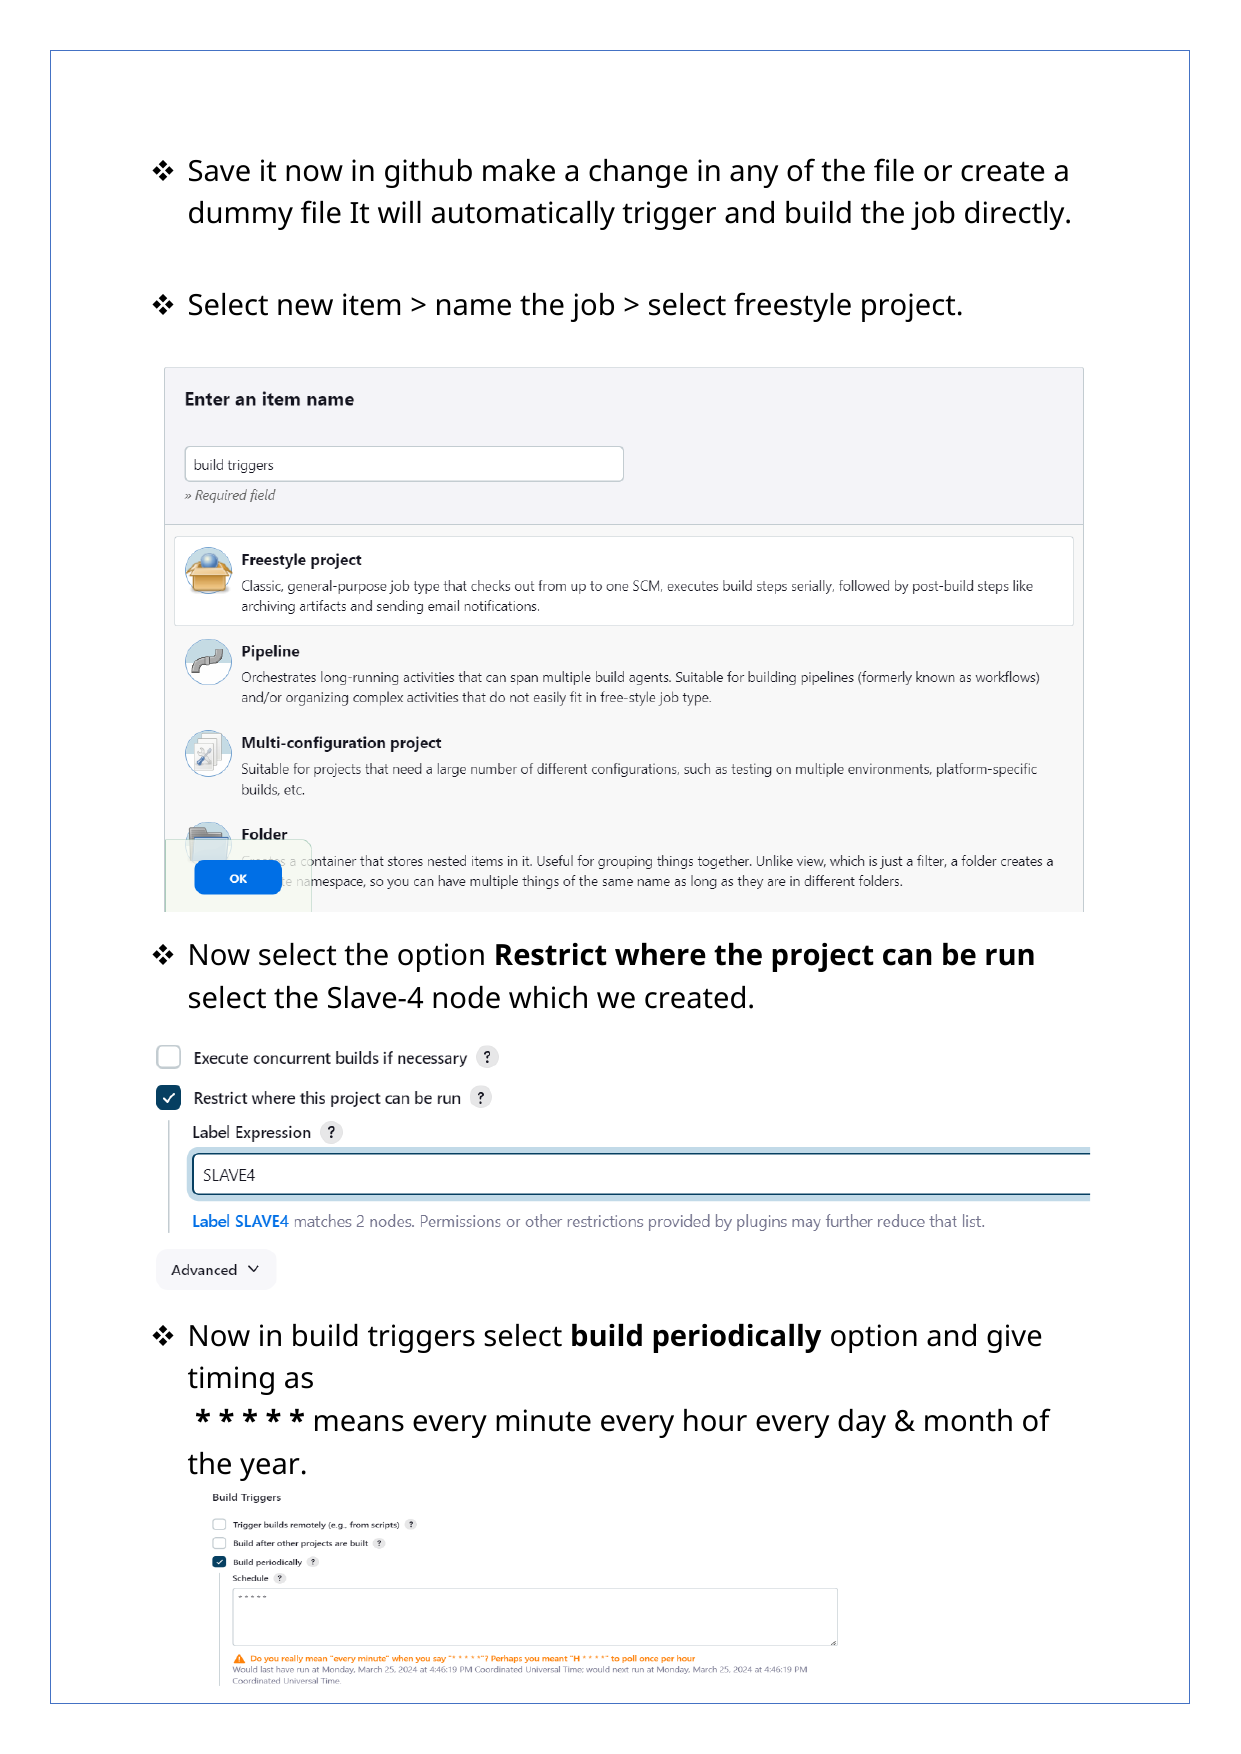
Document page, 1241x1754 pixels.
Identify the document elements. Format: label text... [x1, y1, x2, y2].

list Now select the option Restrict where the project can be run select the Slave-4 node which we created. [150, 934, 1090, 1017]
list Now in build triggers select build periodically option and give timing as [150, 1315, 1090, 1397]
picture [150, 343, 1091, 912]
picture [202, 1488, 887, 1692]
list * * * * * means every minute every hour every day & month of the year. [187, 1400, 1090, 1483]
list Save it now in github make a change in any of the file or create a dummy file It will automatically trigger and build the job directly. [150, 150, 1090, 232]
picture [150, 1036, 1091, 1292]
list Select new item > name the job > select freestyle project. [150, 284, 1090, 323]
